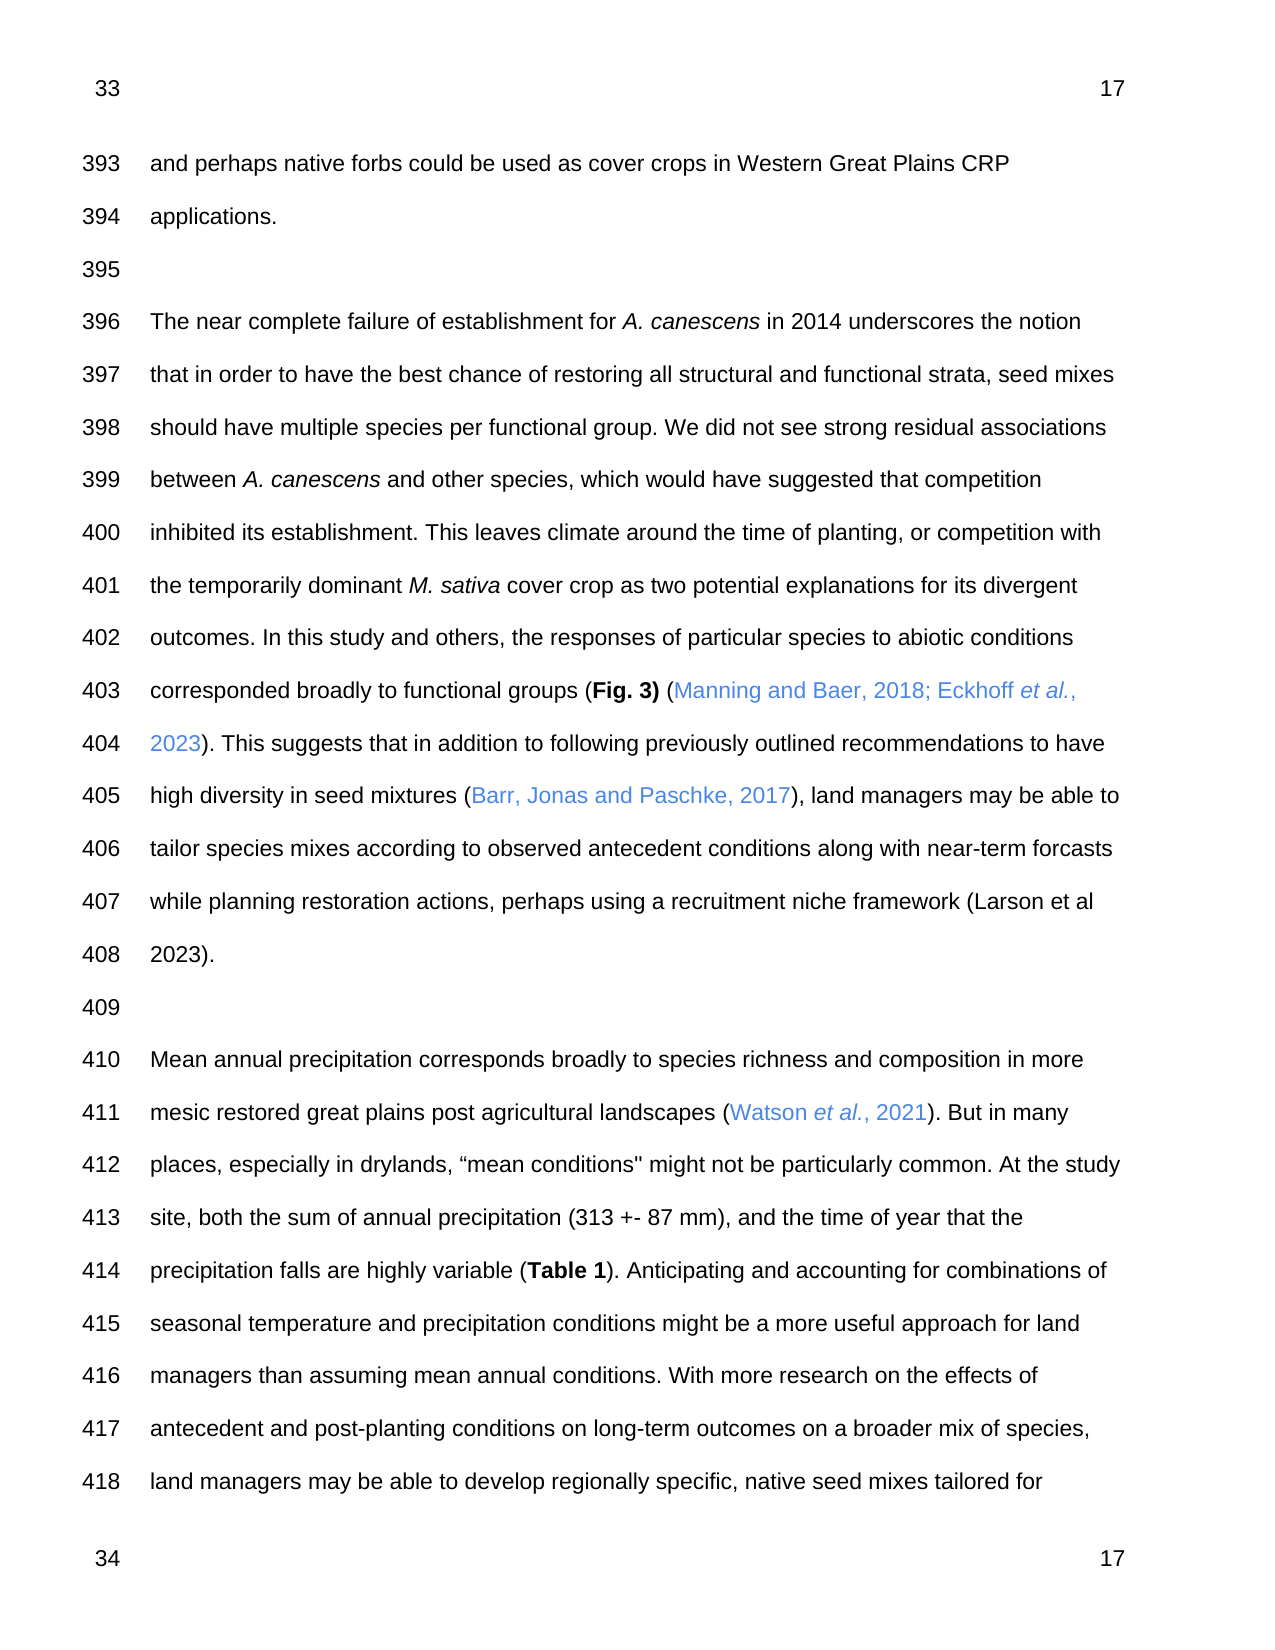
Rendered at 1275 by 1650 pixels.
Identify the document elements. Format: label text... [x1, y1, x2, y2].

text The near complete failure of establishment for A. canescens in 2014 underscores the notion that in order to have the best chance of restoring all structural and functional strata, seed mixes should have multiple species per functional group. We did not see strong residual associations between A. canescens and other species, which would have suggested that competition inhibited its establishment. This leaves climate around the time of planting, or competition with the temporarily dominant M. sativa cover crop as two potential explanations for its divergent outcomes. In this study and others, the responses of particular species to abiotic conditions corresponded broadly to functional groups (Fig. 3) (Manning and Baer, 2018; Eckhoff et al., 2023). This suggests that in addition to following previously outlined recommendations to have high diversity in seed mixtures (Barr, Jonas and Paschke, 2017), land managers may be able to tailor species mixes according to observed antecedent conditions along with near-term forcasts while planning restoration actions, perhaps using a recruitment niche framework (Larson et al 2023). [150, 308, 1125, 967]
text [150, 150, 1125, 229]
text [150, 1046, 1125, 1494]
